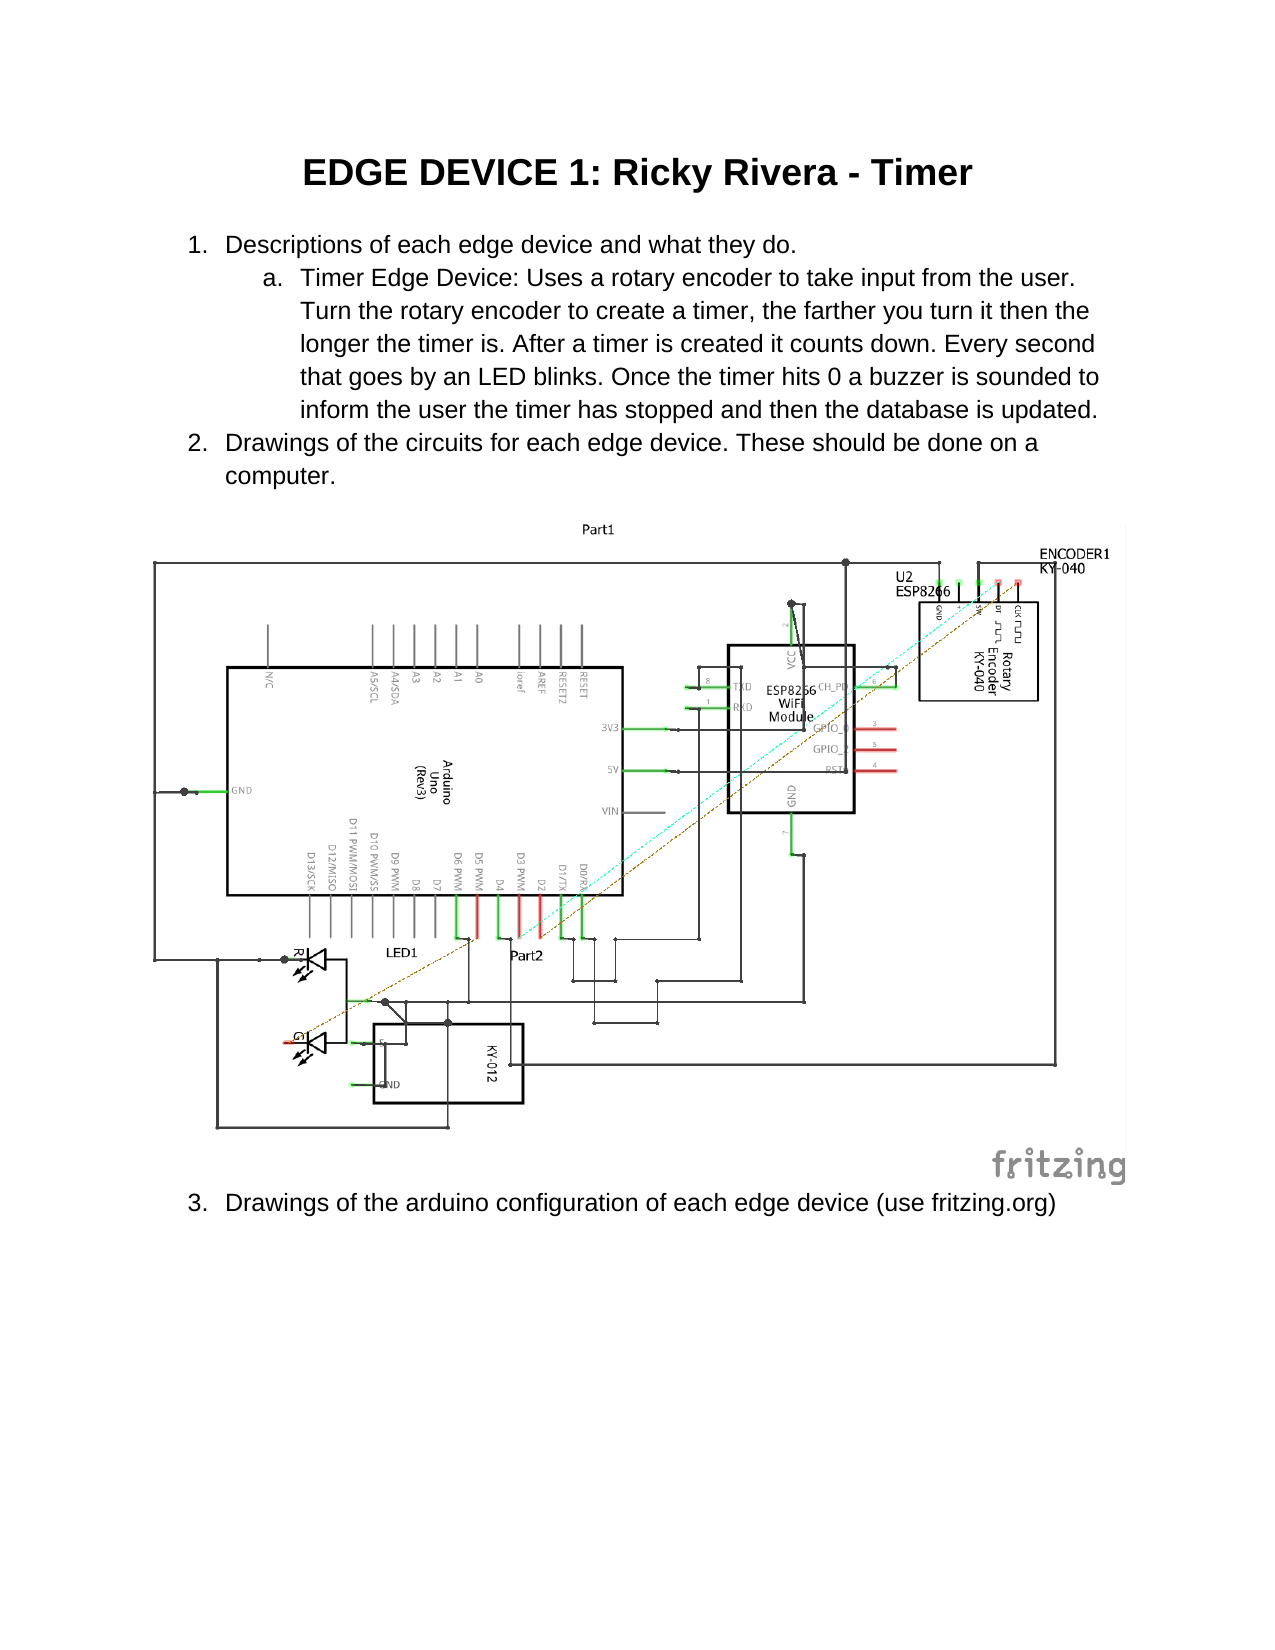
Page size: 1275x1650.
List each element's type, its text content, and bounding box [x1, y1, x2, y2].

list Timer Edge Device: Uses a rotary encoder to take input from the user. Turn the rotary encoder to create a timer, the farther you turn it then the longer the timer is. After a timer is created it counts down. Every second that goes by an LED blinks. Once the timer hits 0 a buzzer is sounded to inform the user the timer has stopped and then the database is updated. [262, 263, 1125, 424]
list Drawings of the arduino configuration of each edge device (use fritzing.org) [187, 1188, 1125, 1217]
list Drawings of the circuits for each edge device. These should be done on a computer. [187, 428, 1125, 490]
list Descriptions of each edge device and what they do. [187, 230, 1125, 258]
picture [150, 524, 1125, 1185]
text EDGE DEVICE 1: Ricky Rivera - Timer [150, 150, 1125, 193]
